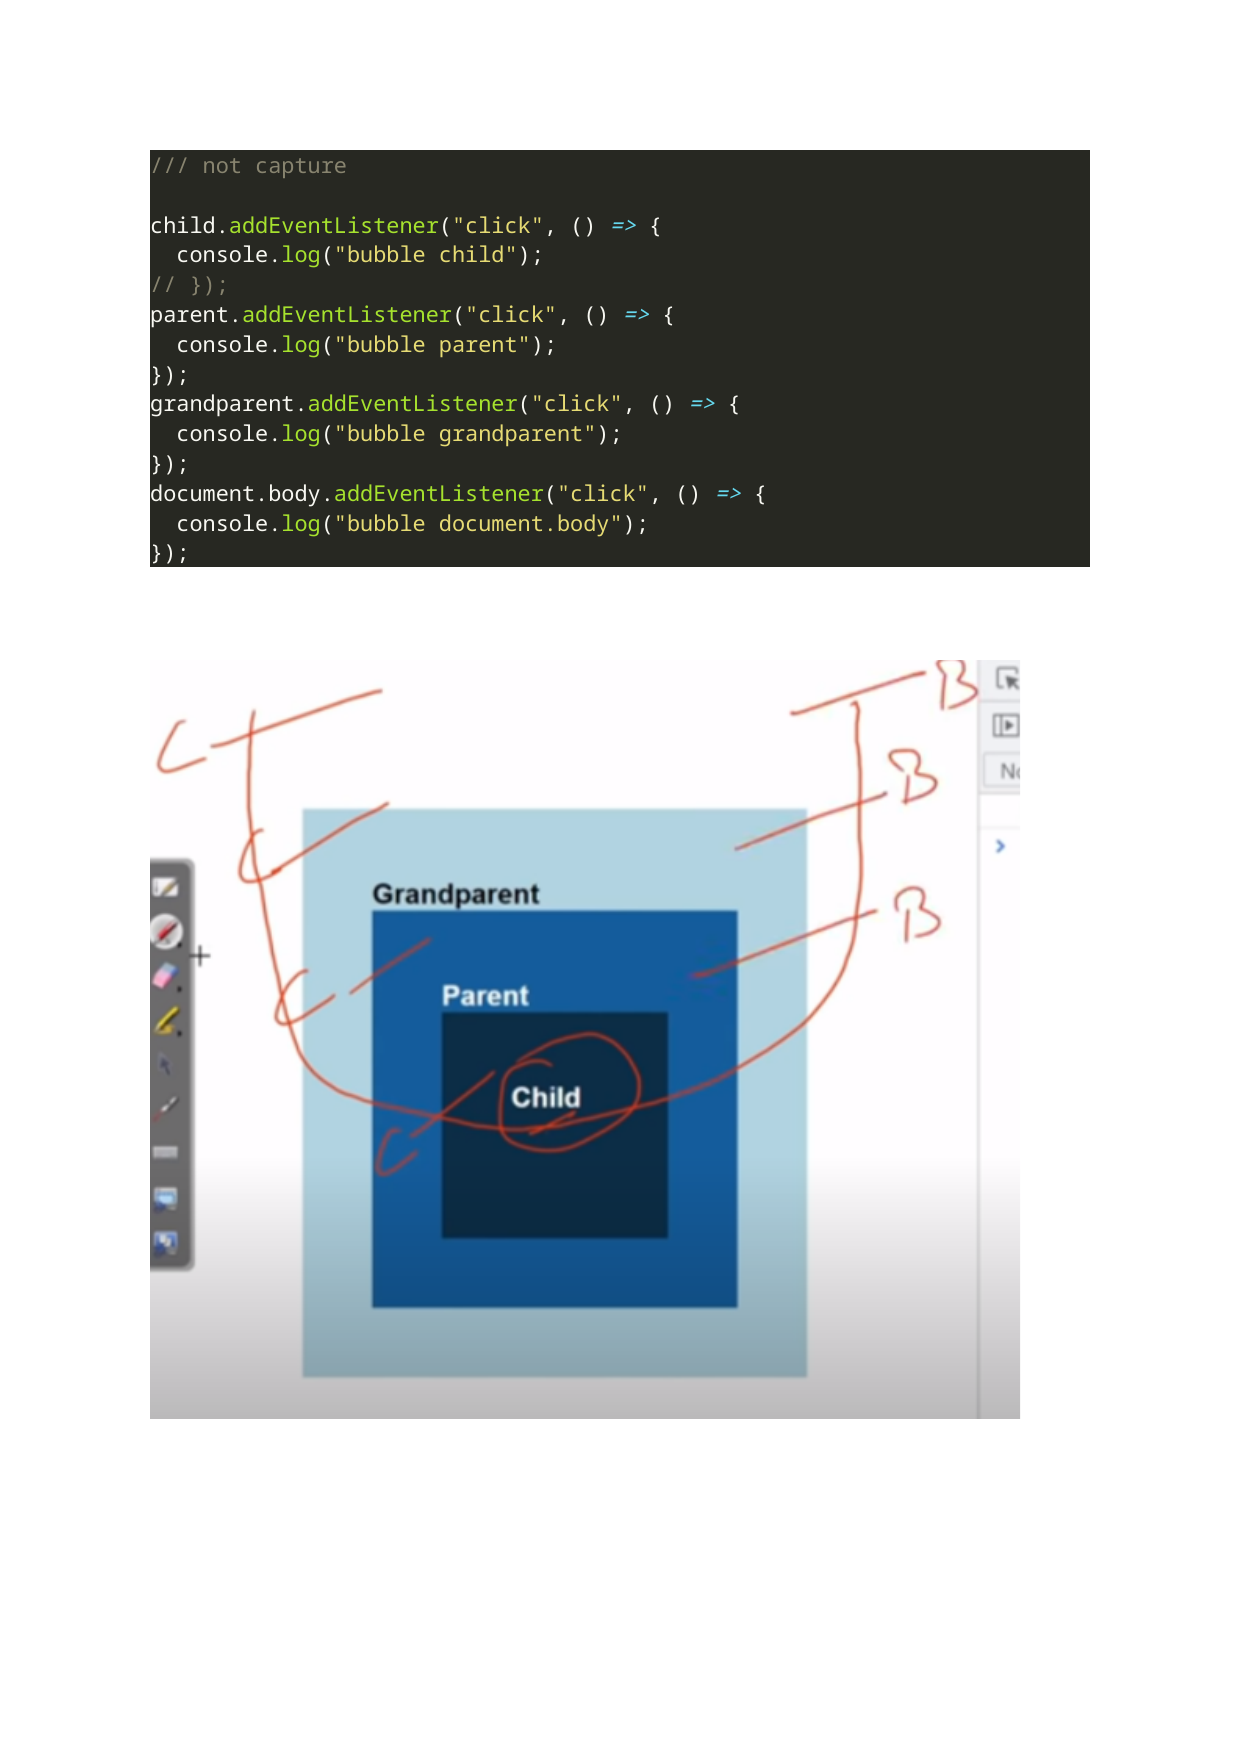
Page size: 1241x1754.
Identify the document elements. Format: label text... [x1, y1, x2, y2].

text /// not capture [150, 150, 1090, 180]
text }); [150, 358, 1090, 388]
picture [150, 660, 1021, 1419]
text console.log("bubble document.body"); [150, 507, 1090, 537]
text console.log("bubble child"); [150, 239, 1090, 269]
text console.log("bubble grandparent"); [150, 418, 1090, 448]
text }); [150, 448, 1090, 478]
text child.addEventListener("click", () => { [150, 209, 1090, 239]
text grandparent.addEventListener("click", () => { [150, 388, 1090, 418]
text parent.addEventListener("click", () => { [150, 299, 1090, 329]
text console.log("bubble parent"); [150, 329, 1090, 358]
text }); [150, 537, 1090, 567]
text // }); [150, 269, 1090, 299]
text document.body.addEventListener("click", () => { [150, 478, 1090, 507]
